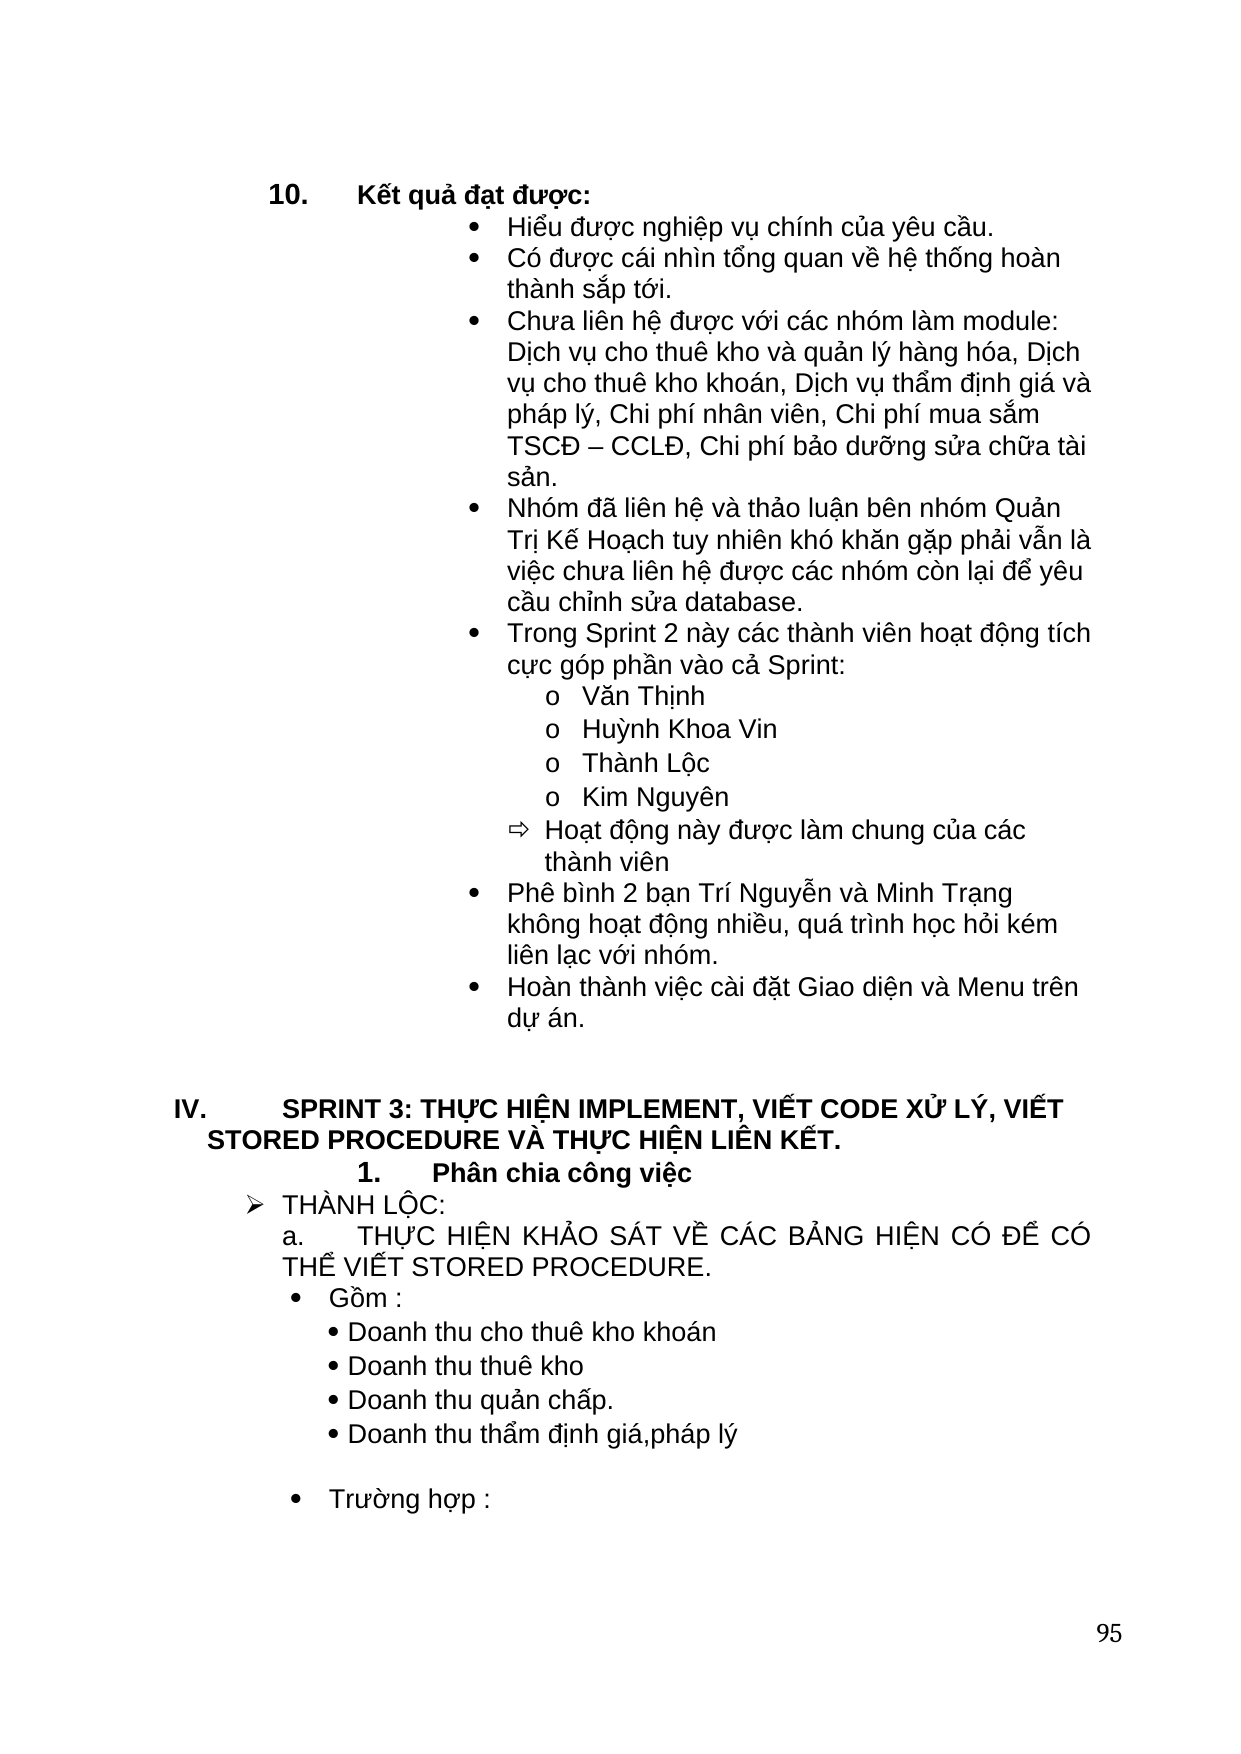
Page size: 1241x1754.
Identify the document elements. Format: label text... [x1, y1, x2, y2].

list Thành Lộc [544, 747, 1093, 781]
list Doanh thu quản chấp. [329, 1384, 1122, 1415]
list Hoàn thành việc cài đặt Giao diện và Menu trên dự án. [469, 971, 1093, 1033]
list Trường hợp : [291, 1483, 1122, 1514]
list Nhóm đã liên hệ và thảo luận bên nhóm Quản Trị Kế Hoạch tuy nhiên khó khăn gặp phải vẫn là việc chưa liên hệ được các nhóm còn lại để yêu cầu chỉnh sửa database. [469, 492, 1093, 617]
list Phê bình 2 bạn Trí Nguyễn và Minh Trạng không hoạt động nhiều, quá trình học hỏi kém liên lạc với nhóm. [469, 877, 1093, 971]
list Gồm : [291, 1282, 1122, 1314]
list Huỳnh Khoa Vin [544, 713, 1093, 747]
list Doanh thu thẩm định giá,pháp lý [329, 1418, 1122, 1449]
list Chưa liên hệ được với các nhóm làm module: Dịch vụ cho thuê kho và quản lý hàng hóa, Dịch vụ cho thuê kho khoán, Dịch vụ thẩm định giá và pháp lý, Chi phí nhân viên, Chi phí mua sắm TSCĐ – CCLĐ, Chi phí bảo dưỡng sửa chữa tài sản. [469, 305, 1093, 492]
list Doanh thu cho thuê kho khoán [329, 1316, 1122, 1348]
list a. THỰC HIỆN KHẢO SÁT VỀ CÁC BẢNG HIỆN CÓ ĐỂ CÓ THỂ VIẾT STORED PROCEDURE. [282, 1220, 1093, 1282]
list Hoạt động này được làm chung của các thành viên [507, 814, 1093, 877]
subtitle SPRINT 3: THỰC HIỆN IMPLEMENT, VIẾT CODE XỬ LÝ, VIẾT STORED PROCEDURE VÀ THỰC HIỆN LIÊN KẾT. [207, 1093, 1093, 1155]
list Hiểu được nghiệp vụ chính của yêu cầu. [469, 211, 1093, 242]
list Doanh thu thuê kho [329, 1350, 1122, 1382]
list THÀNH LỘC: [244, 1189, 1093, 1220]
list Văn Thịnh [544, 680, 1093, 713]
list Kim Nguyên [544, 781, 1093, 814]
list Trong Sprint 2 này các thành viên hoạt động tích cực góp phần vào cả Sprint: [469, 617, 1093, 680]
list Có được cái nhìn tổng quan về hệ thống hoàn thành sắp tới. [469, 242, 1093, 305]
subtitle Kết quả đạt được: [268, 177, 1093, 211]
subtitle Phân chia công việc [357, 1155, 1122, 1189]
